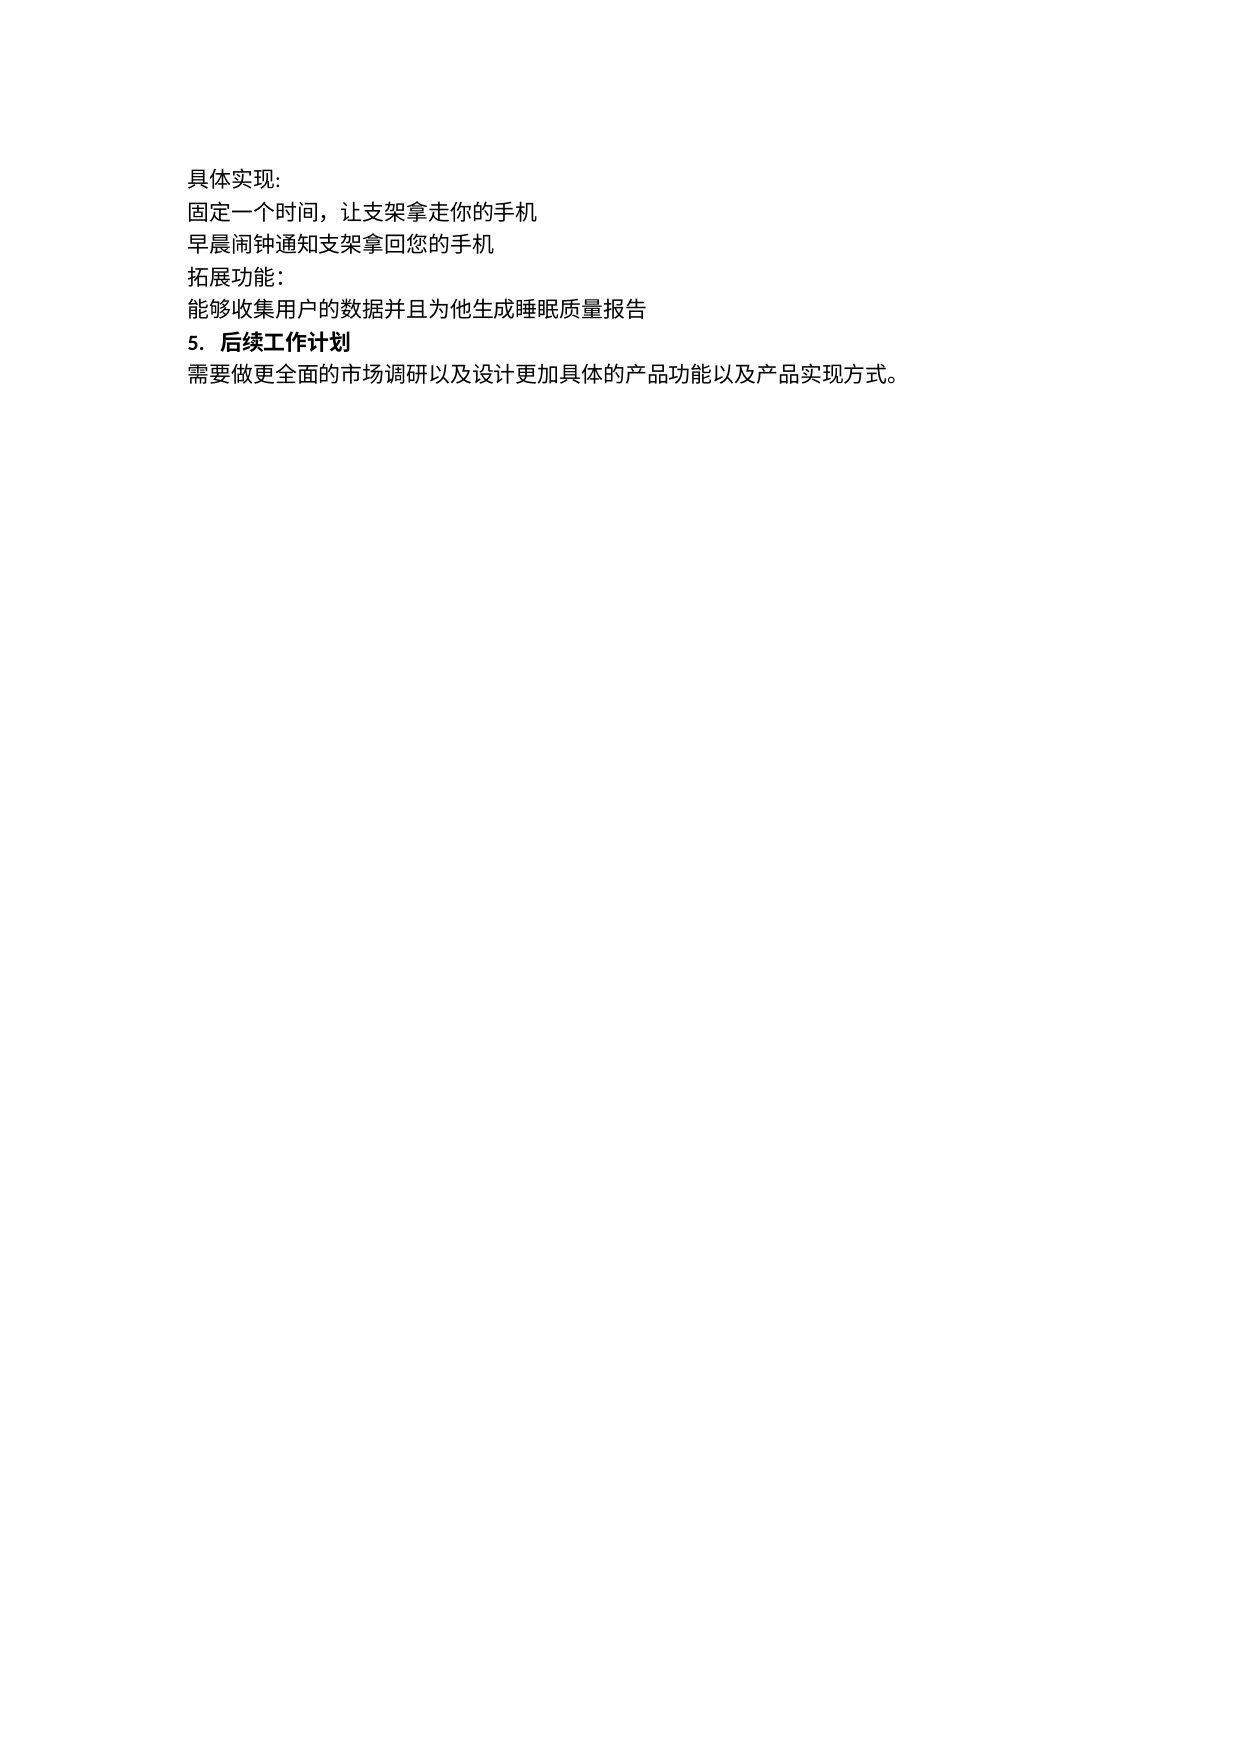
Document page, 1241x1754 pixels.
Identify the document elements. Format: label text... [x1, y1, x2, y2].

list 后续工作计划 [187, 324, 1053, 357]
list 能够收集用户的数据并且为他生成睡眠质量报告 [187, 292, 1053, 324]
list 具体实现: [187, 162, 1053, 194]
list 固定一个时间，让支架拿走你的手机 [187, 194, 1053, 227]
list 早晨闹钟通知支架拿回您的手机 [187, 227, 1053, 259]
list 需要做更全面的市场调研以及设计更加具体的产品功能以及产品实现方式。 [187, 357, 1053, 389]
list 拓展功能： [187, 259, 1053, 292]
